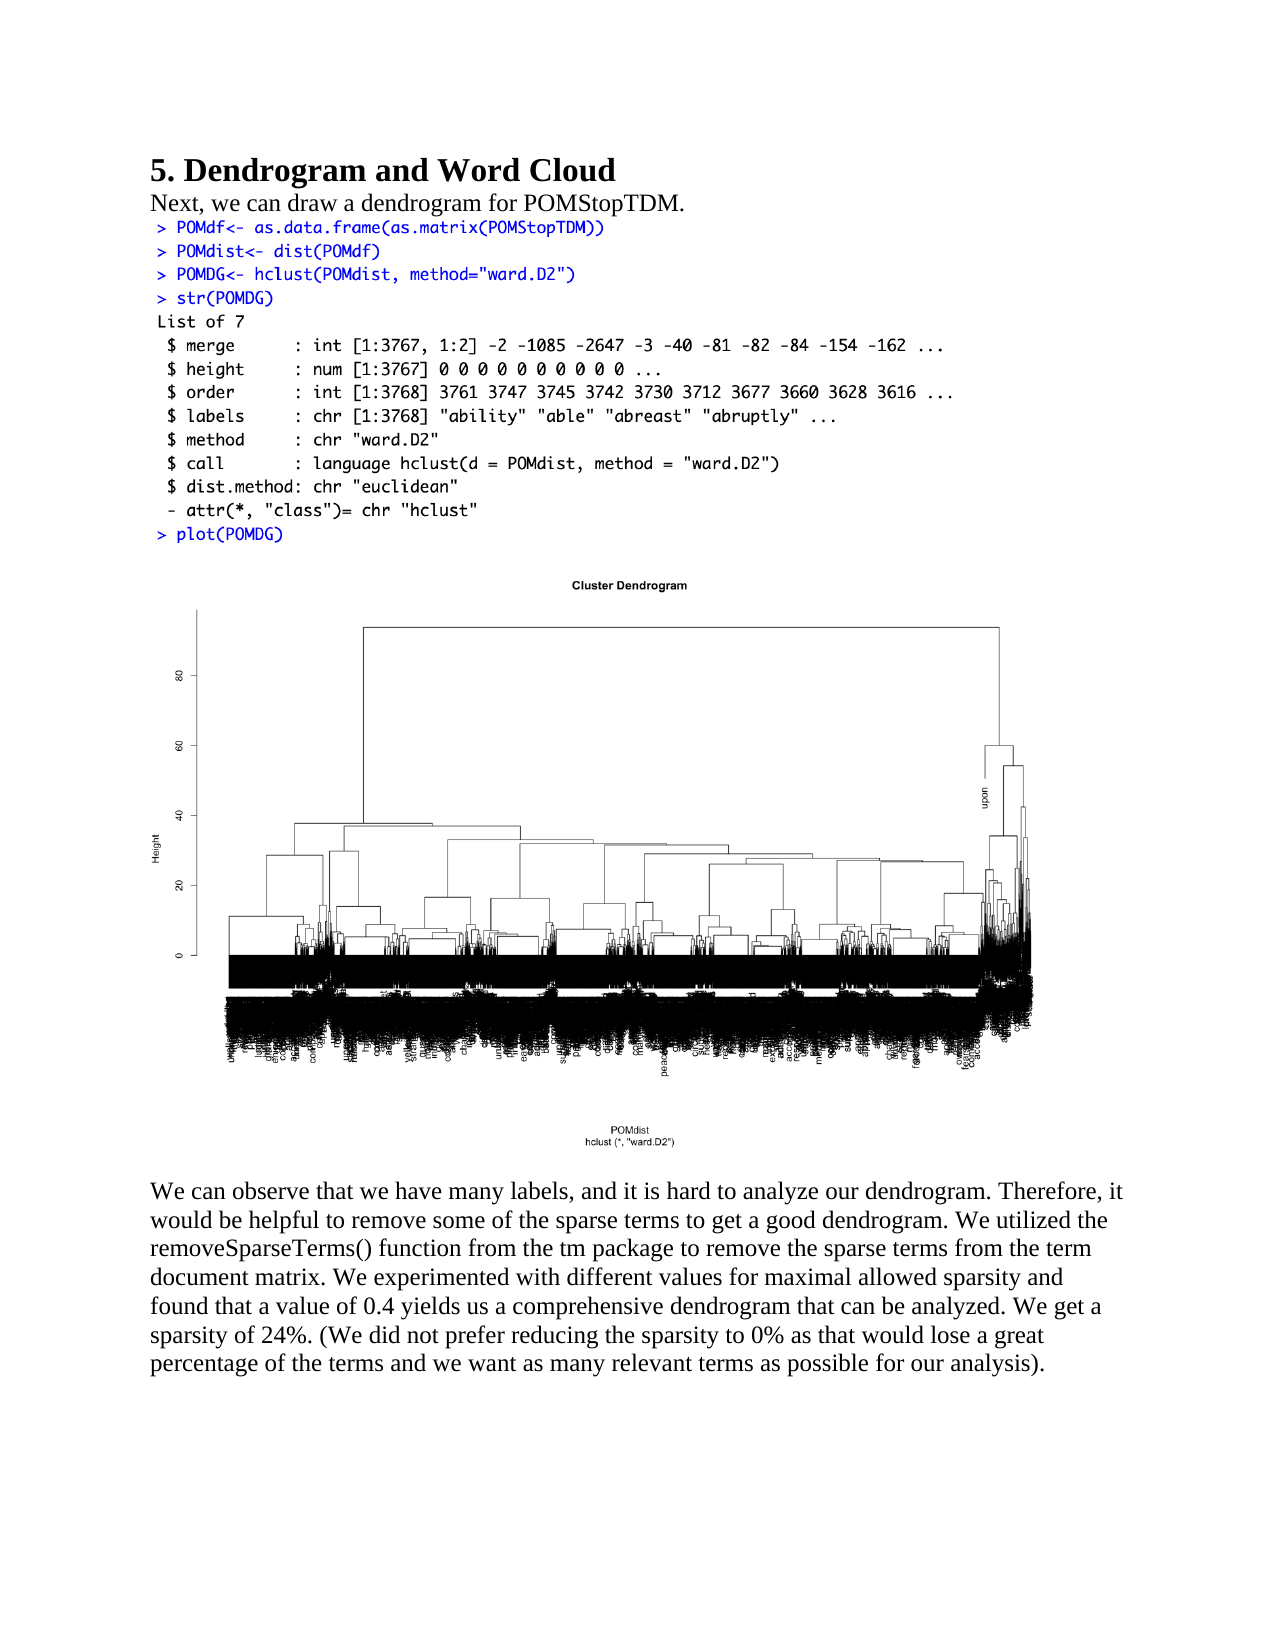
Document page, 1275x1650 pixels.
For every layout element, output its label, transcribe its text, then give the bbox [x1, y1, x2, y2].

text Next, we can draw a dendrogram for POMStopTDM. [150, 188, 1125, 217]
picture [150, 217, 1016, 547]
picture [150, 575, 1038, 1148]
text We can observe that we have many labels, and it is hard to analyze our dendrogram. Therefore, it would be helpful to remove some of the sparse terms to get a good dendrogram. We utilized the removeSparseTerms() function from the tm package to remove the sparse terms from the term document matrix. We experimented with different values for maximal allowed sparsity and found that a value of 0.4 yields us a comprehensive dendrogram that can be analyzed. We get a sparsity of 24%. (We did not prefer reducing the sparsity to 0% as that would lose a great percentage of the terms and we want as many relevant terms as possible for our analysis). [150, 1176, 1125, 1377]
text 5. Dendrogram and Word Cloud [150, 150, 1125, 188]
